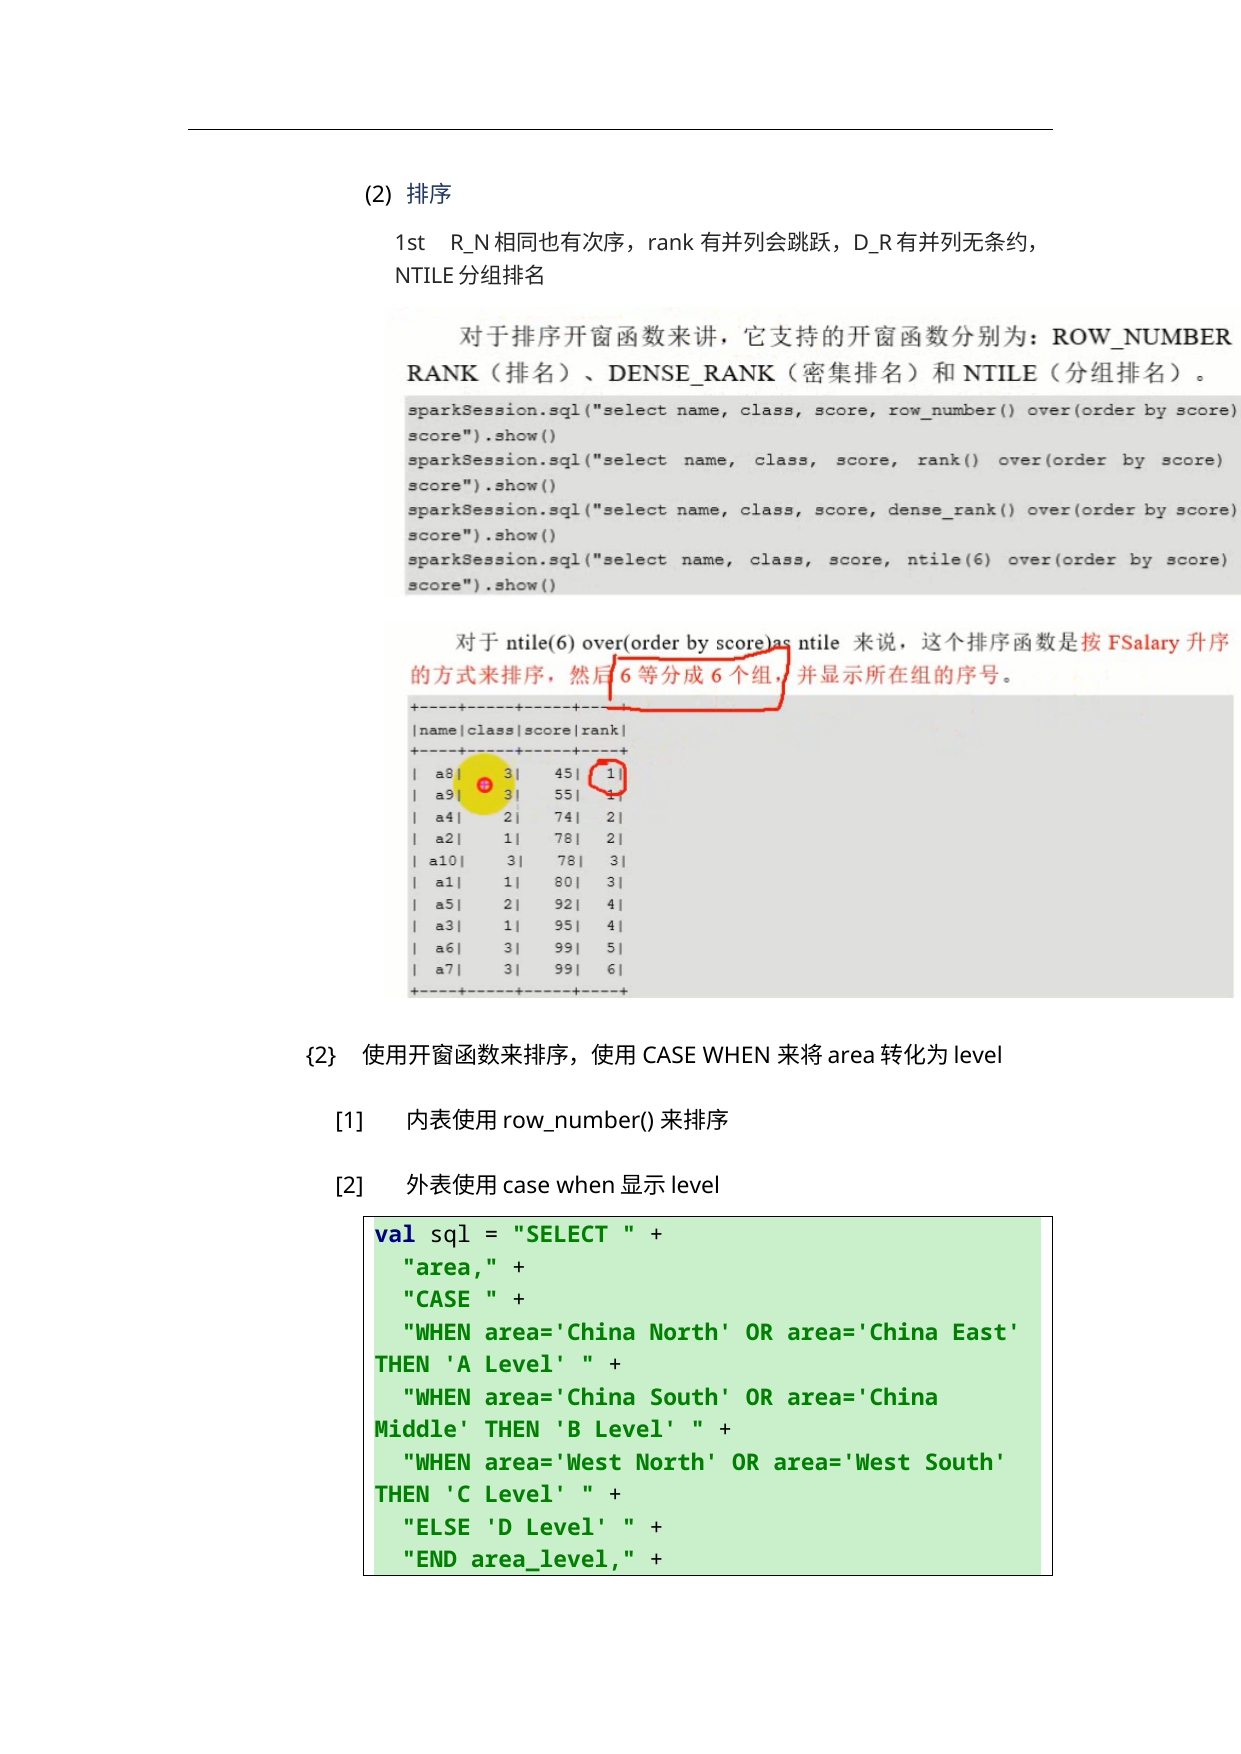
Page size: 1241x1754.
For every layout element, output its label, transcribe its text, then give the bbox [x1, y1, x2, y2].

subtitle 排序 [365, 160, 1053, 225]
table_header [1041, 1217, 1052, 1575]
subtitle 外表使用case when显示level [335, 1151, 1053, 1216]
subtitle 内表使用row_number() 来排序 [335, 1086, 1053, 1151]
subtitle 使用开窗函数来排序，使用CASE WHEN 来将area转化为level [306, 1021, 1053, 1086]
subtitle R_N相同也有次序，rank 有并列会跳跃，D_R有并列无条约，NTILE分组排名 [394, 225, 1053, 290]
picture [384, 622, 1241, 998]
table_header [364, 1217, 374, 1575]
picture [384, 307, 1241, 597]
